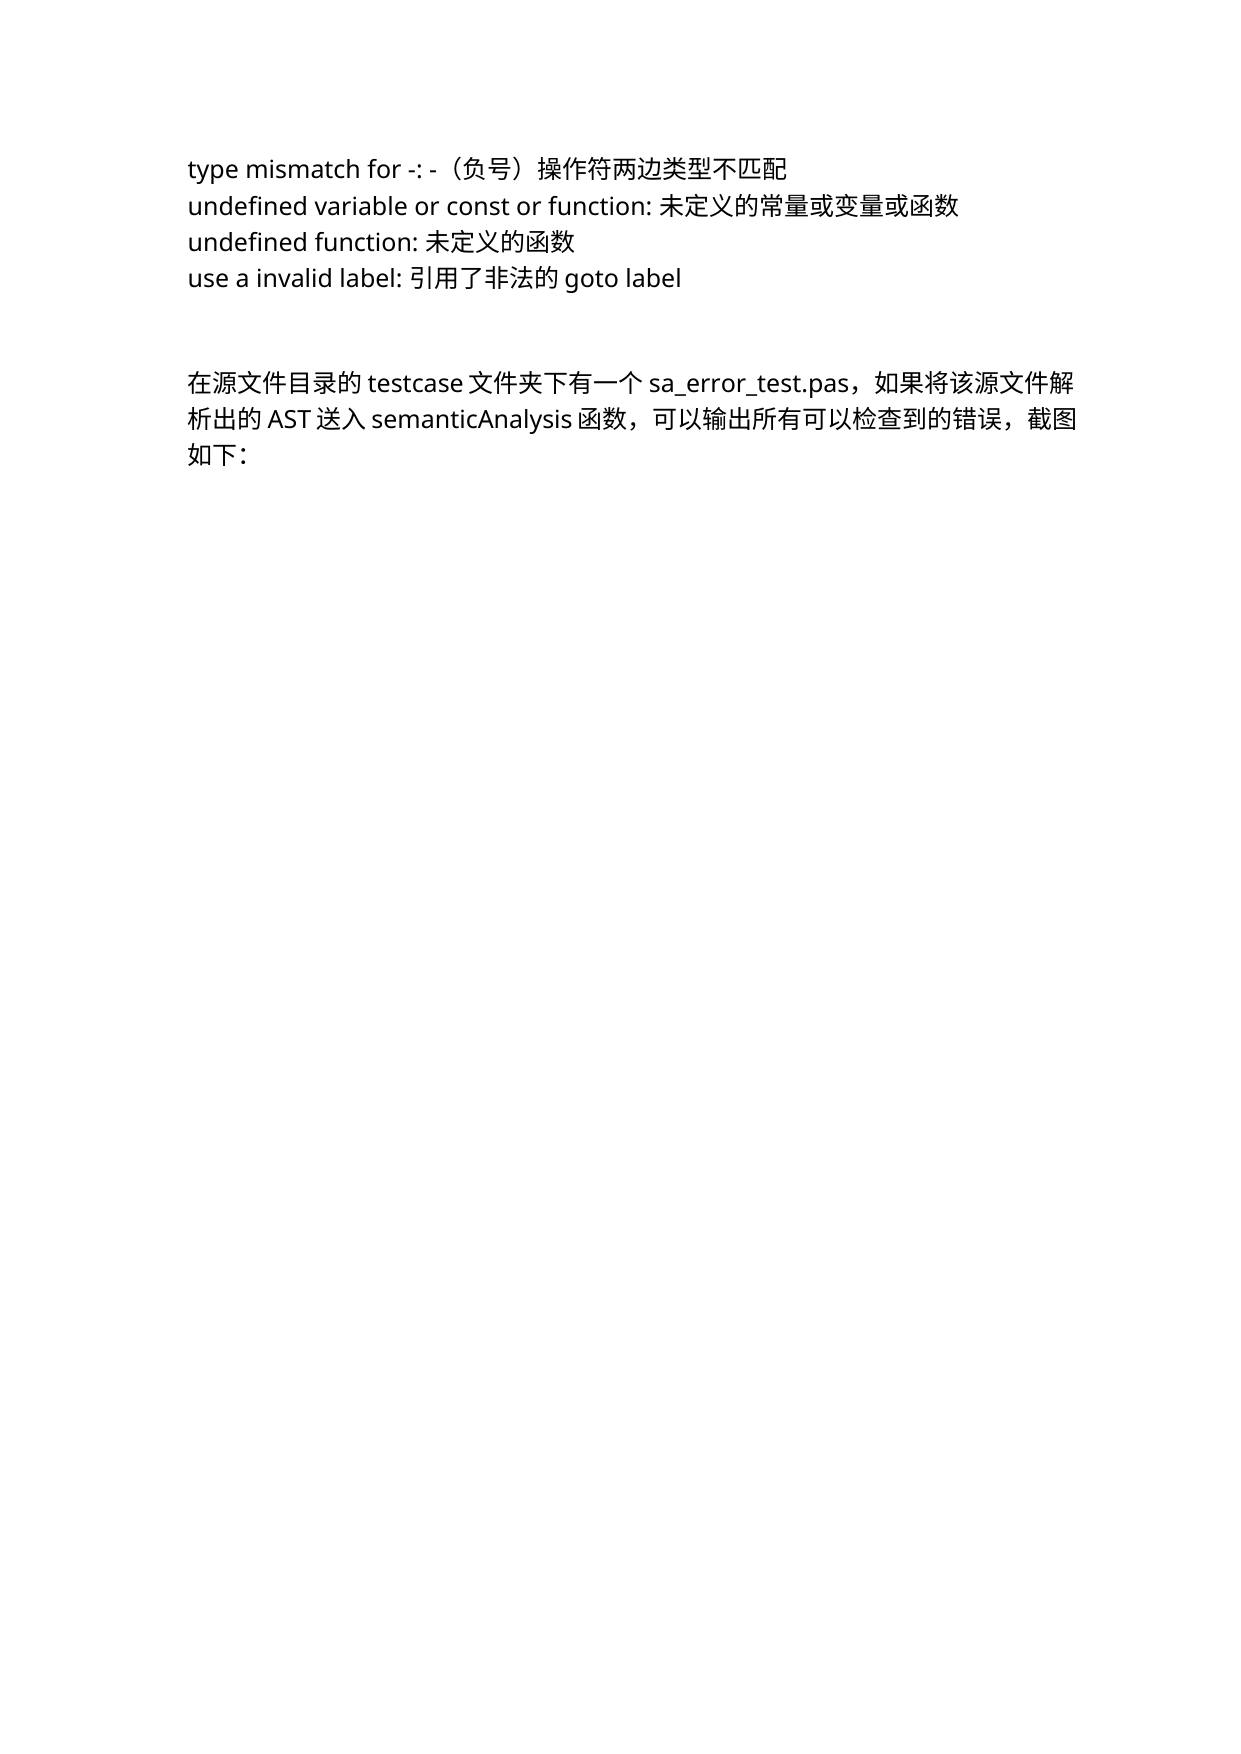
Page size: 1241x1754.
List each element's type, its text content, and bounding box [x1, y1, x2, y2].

text use a invalid label: 引用了非法的goto label [187, 259, 1090, 295]
text type mismatch for -: -（负号）操作符两边类型不匹配 [187, 150, 1090, 186]
text undefined function: 未定义的函数 [187, 222, 1090, 259]
text undefined variable or const or function: 未定义的常量或变量或函数 [187, 186, 1090, 222]
text 在源文件目录的testcase文件夹下有一个sa_error_test.pas，如果将该源文件解析出的AST送入semanticAnalysis函数，可以输出所有可以检查到的错误，截图如下： [187, 363, 1090, 472]
